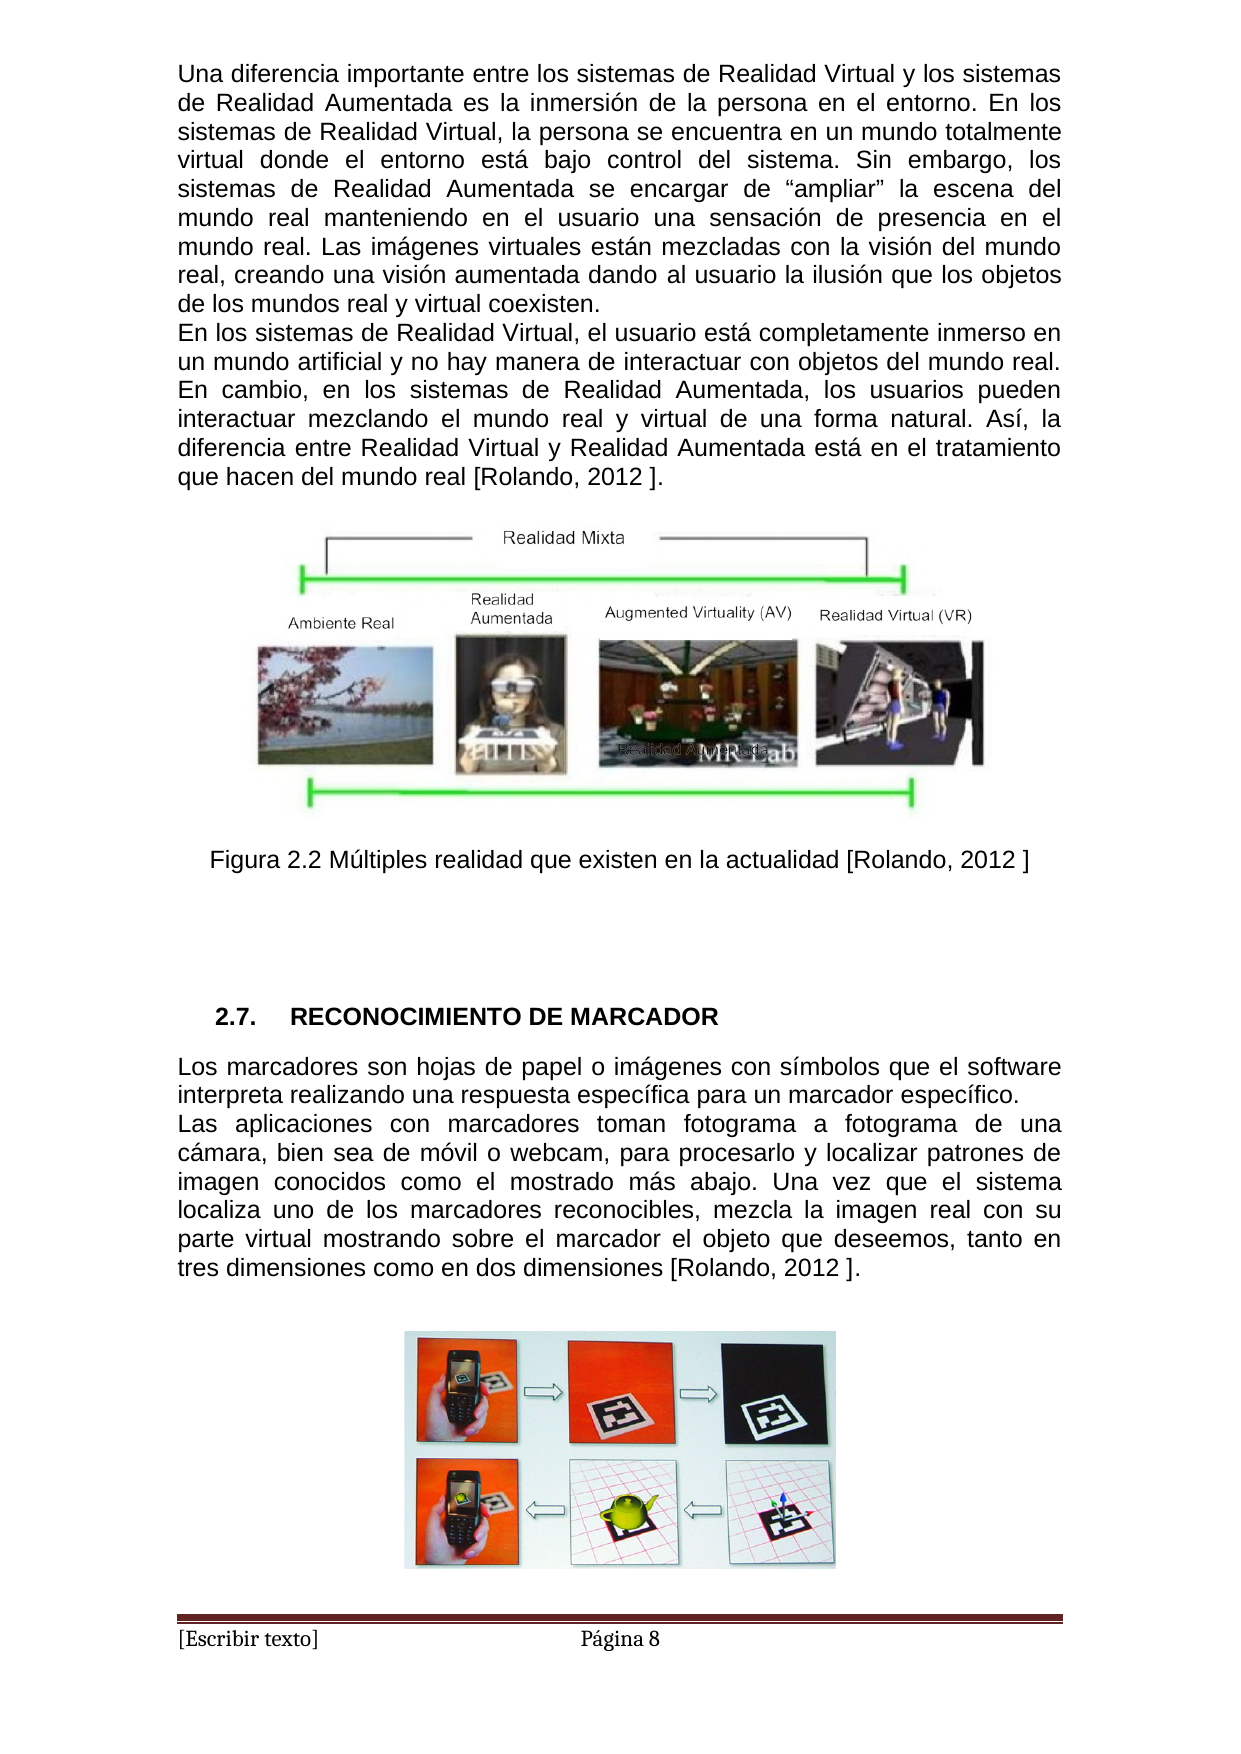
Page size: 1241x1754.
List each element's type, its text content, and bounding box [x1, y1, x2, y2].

text En los sistemas de Realidad Virtual, el usuario está completamente inmerso en un mundo artificial y no hay manera de interactuar con objetos del mundo real. En cambio, en los sistemas de Realidad Aumentada, los usuarios pueden interactuar mezclando el mundo real y virtual de una forma natural. Así, la diferencia entre Realidad Virtual y Realidad Aumentada está en el tratamiento que hacen del mundo real [Rolando, 2012 ]. [177, 318, 1063, 490]
picture [404, 1331, 836, 1569]
list RECONOCIMIENTO DE MARCADOR [215, 1002, 1063, 1031]
text Figura 2.2 Múltiples realidad que existen en la actualidad [Rolando, 2012 ] [177, 845, 1063, 874]
text Las aplicaciones con marcadores toman fotograma a fotograma de una cámara, bien sea de móvil o webcam, para procesarlo y localizar patrones de imagen conocidos como el mostrado más abajo. Una vez que el sistema localiza uno de los marcadores reconocibles, mezcla la imagen real con su parte virtual mostrando sobre el marcador el objeto que deseemos, tanto en tres dimensiones como en dos dimensiones [Rolando, 2012 ]. [177, 1109, 1063, 1282]
picture [242, 511, 998, 825]
text Una diferencia importante entre los sistemas de Realidad Virtual y los sistemas de Realidad Aumentada es la inmersión de la persona en el entorno. En los sistemas de Realidad Virtual, la persona se encuentra en un mundo totalmente virtual donde el entorno está bajo control del sistema. Sin embargo, los sistemas de Realidad Aumentada se encargar de “ampliar” la escena del mundo real manteniendo en el usuario una sensación de presencia en el mundo real. Las imágenes virtuales están mezcladas con la visión del mundo real, creando una visión aumentada dando al usuario la ilusión que los objetos de los mundos real y virtual coexisten. [177, 59, 1063, 318]
text Los marcadores son hojas de papel o imágenes con símbolos que el software interpreta realizando una respuesta específica para un marcador específico. [177, 1052, 1063, 1109]
